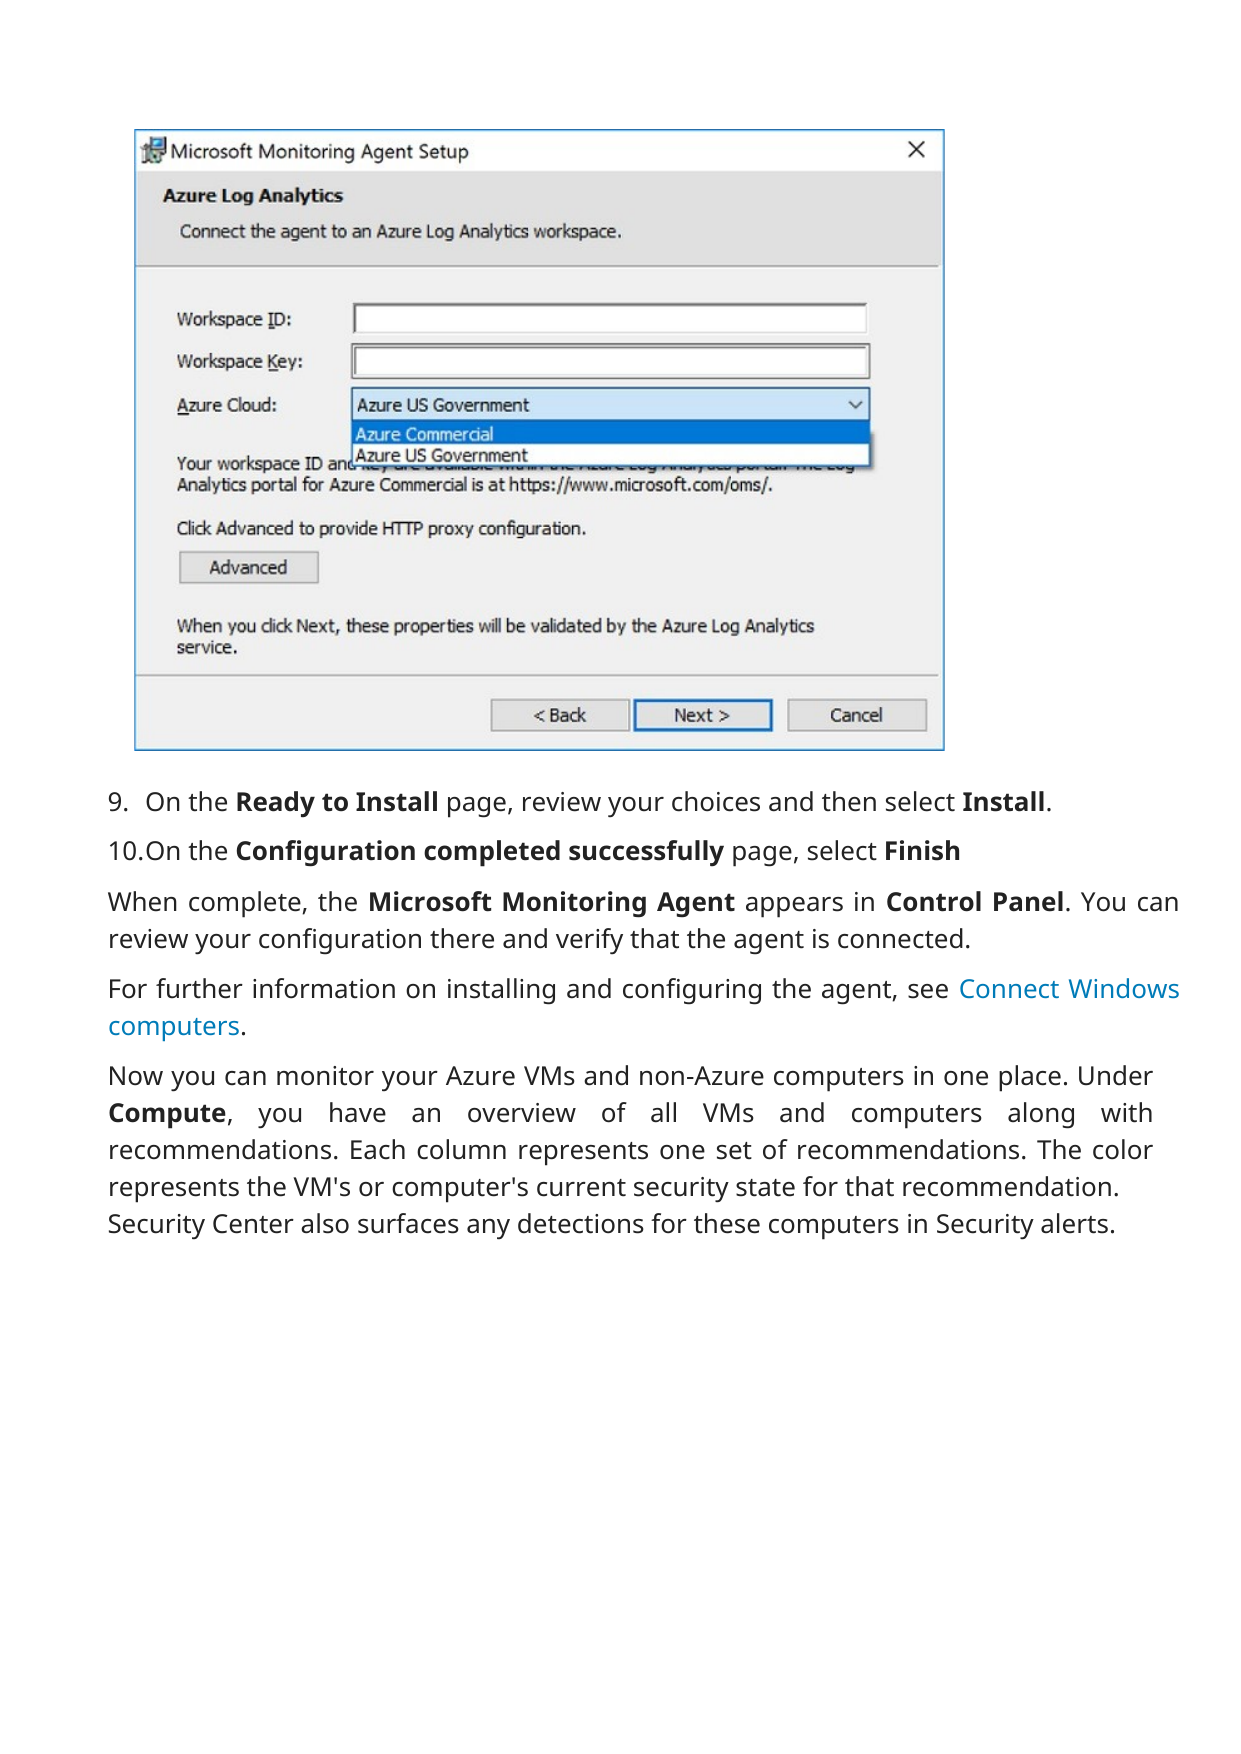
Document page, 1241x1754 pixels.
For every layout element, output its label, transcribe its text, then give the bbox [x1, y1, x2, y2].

text Now you can monitor your Azure VMs and non-Azure computers in one place. Under Compute, you have an overview of all VMs and computers along with recommendations. Each column represents one set of recommendations. The color represents the VM's or computer's current security state for that recommendation. [107, 1057, 1155, 1204]
list On the Ready to Install page, review your choices and then select Install. [107, 783, 1180, 819]
picture [134, 129, 945, 751]
text Security Center also surfaces any detections for these computers in Security alerts. [107, 1206, 1180, 1241]
list On the Configuration completed successfully page, select Finish [107, 832, 1180, 868]
text When complete, the Microsoft Monitoring Agent appears in Control Panel. You can review your configuration there and verify that the agent is connected. [107, 884, 1180, 956]
text For further information on installing and configuring the agent, see Connect Windows computers. [107, 971, 1180, 1043]
